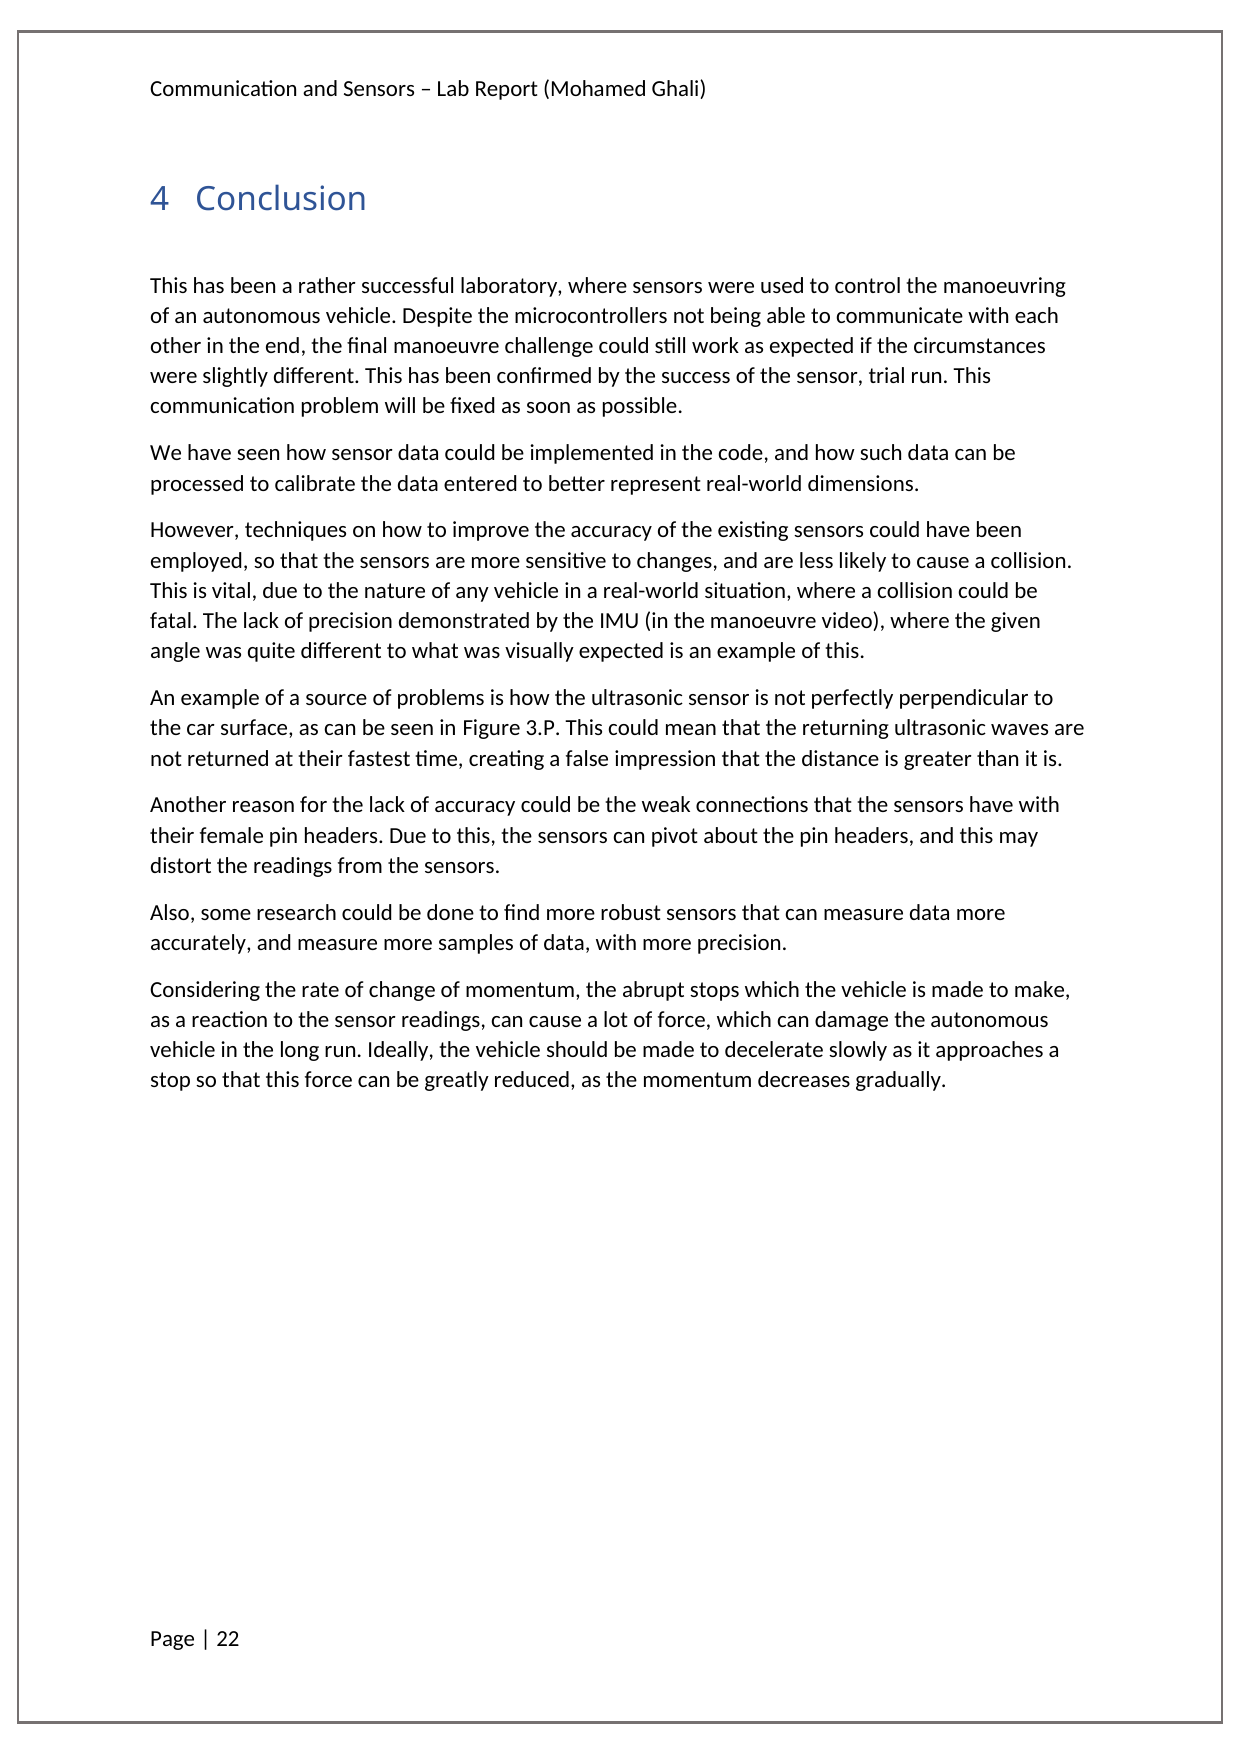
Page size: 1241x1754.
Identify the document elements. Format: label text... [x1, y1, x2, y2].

text Also, some research could be done to find more robust sensors that can measure data more accurately, and measure more samples of data, with more precision. [150, 898, 1090, 956]
text Another reason for the lack of accuracy could be the weak connections that the sensors have with their female pin headers. Due to this, the sensors can pivot about the pin headers, and this may distort the readings from the sensors. [150, 791, 1090, 879]
subtitle Conclusion [150, 175, 1090, 220]
text We have seen how sensor data could be implemented in the code, and how such data can be processed to calibrate the data entered to better represent real-world dimensions. [150, 438, 1090, 497]
text However, techniques on how to improve the accuracy of the existing sensors could have been employed, so that the sensors are more sensitive to changes, and are less likely to cause a collision. This is vital, due to the nature of any vehicle in a real-world situation, where a collision could be fatal. The lack of precision demonstrated by the IMU (in the manoeuvre video), where the given angle was quite different to what was visually expected is an example of this. [150, 516, 1090, 664]
text An example of a source of problems is how the ultrasonic sensor is not perfectly perpendicular to the car surface, as can be seen in Figure ‎3.E. This could mean that the returning ultrasonic waves are not returned at their fastest time, creating a false impression that the distance is greater than it is. [150, 683, 1090, 772]
text Considering the rate of change of momentum, the abrupt stops which the vehicle is made to make, as a reaction to the sensor readings, can cause a lot of force, which can damage the autonomous vehicle in the long run. Ideally, the vehicle should be made to decelerate slowly as it approaches a stop so that this force can be greatly reduced, as the momentum decreases gradually. [150, 975, 1090, 1094]
text This has been a rather successful laboratory, where sensors were used to control the manoeuvring of an autonomous vehicle. Despite the microcontrollers not being able to communicate with each other in the end, the final manoeuvre challenge could still work as expected if the circumstances were slightly different. This has been confirmed by the success of the sensor, trial run. This communication problem will be fixed as soon as possible. [150, 271, 1090, 420]
